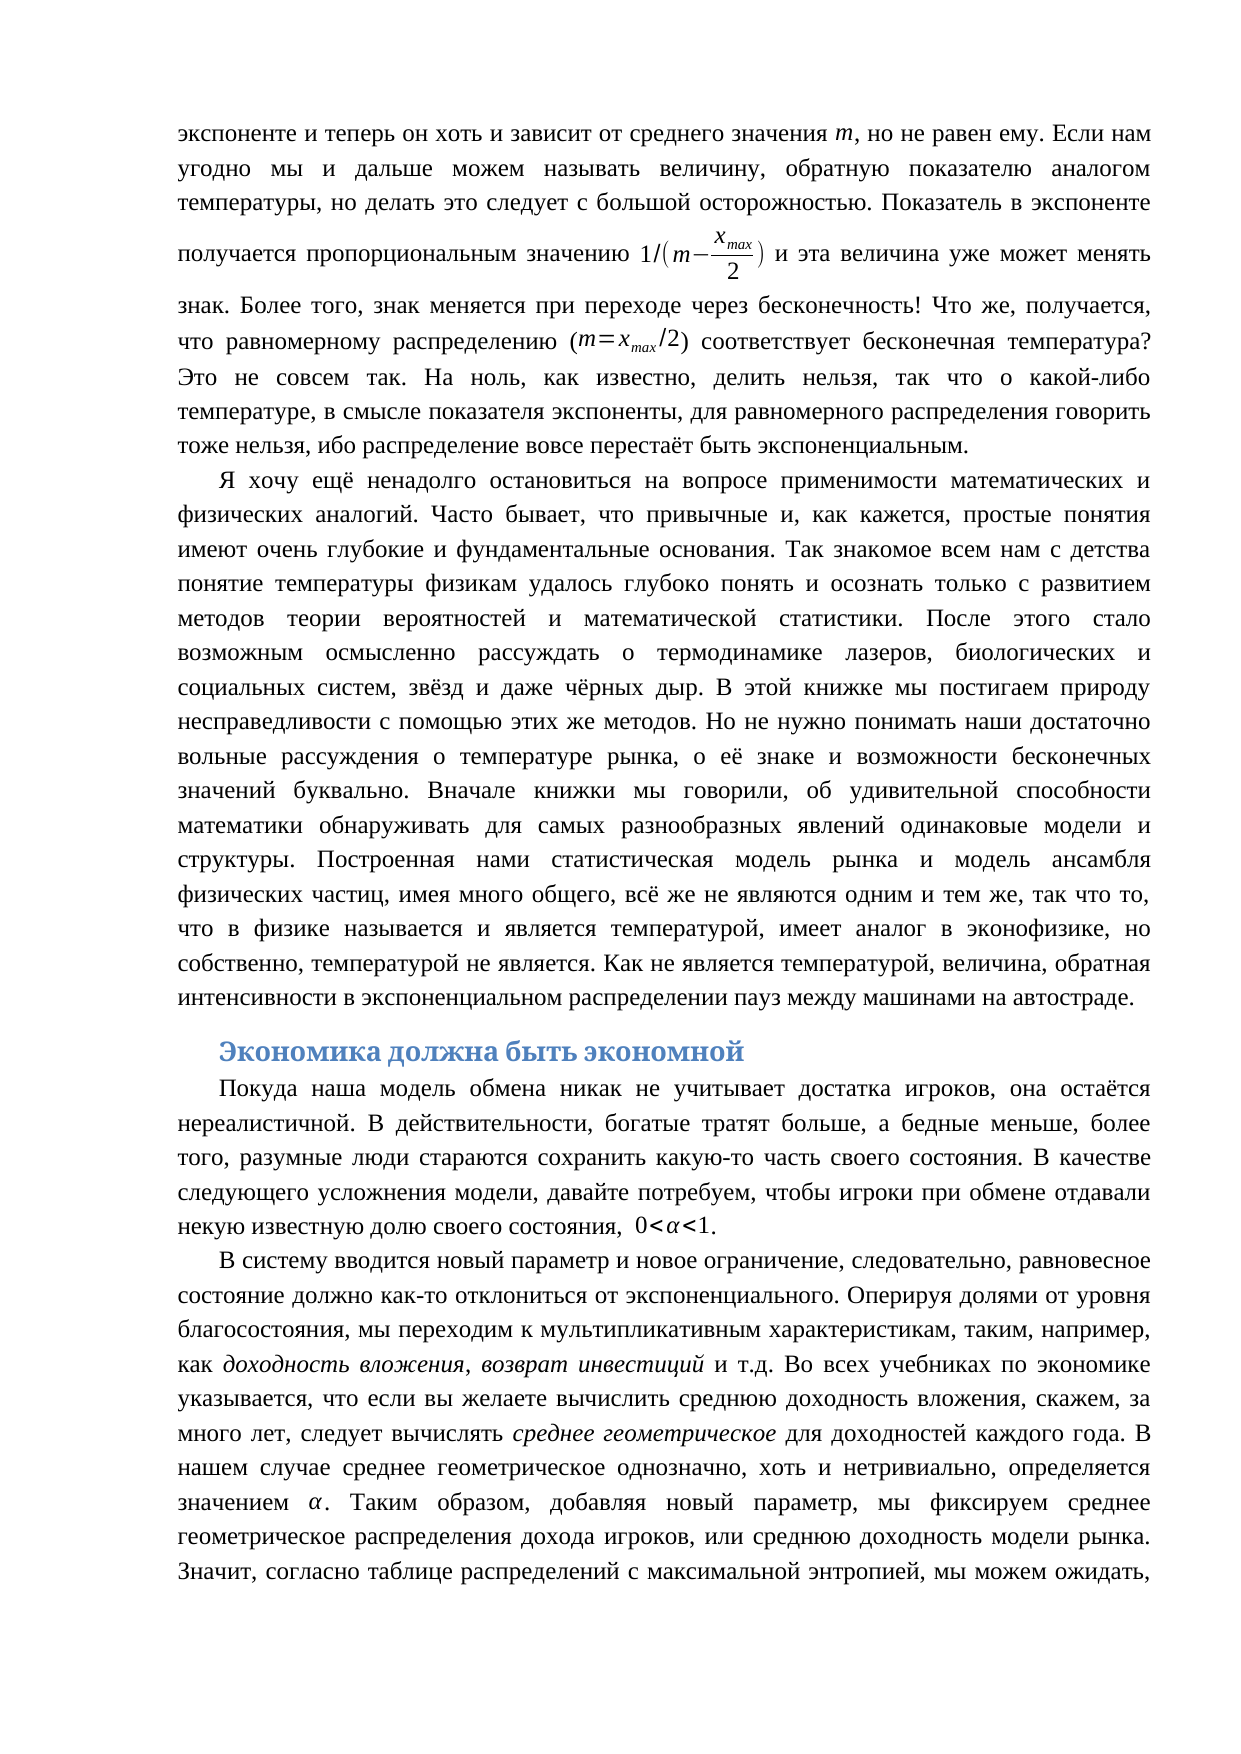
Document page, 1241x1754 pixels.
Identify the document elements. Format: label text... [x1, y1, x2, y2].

subtitle Экономика должна быть экономной [177, 1037, 1152, 1069]
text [177, 118, 1152, 459]
text Я хочу ещё ненадолго остановиться на вопросе применимости математических и физических аналогий. Часто бывает, что привычные и, как кажется, простые понятия имеют очень глубокие и фундаментальные основания. Так знакомое всем нам с детства понятие температуры физикам удалось глубоко понять и осознать только с развитием методов теории вероятностей и математической статистики. После этого стало возможным осмысленно рассуждать о термодинамике лазеров, биологических и социальных систем, звёзд и даже чёрных дыр. В этой книжке мы постигаем природу несправедливости с помощью этих же методов. Но не нужно понимать наши достаточно вольные рассуждения о температуре рынка, о её знаке и возможности бесконечных значений буквально. Вначале книжки мы говорили, об удивительной способности математики обнаруживать для самых разнообразных явлений одинаковые модели и структуры. Построенная нами статистическая модель рынка и модель ансамбля физических частиц, имея много общего, всё же не являются одним и тем же, так что то, что в физике называется и является температурой, имеет аналог в эконофизике, но собственно, температурой не является. Как не является температурой, величина, обратная интенсивности в экспоненциальном распределении пауз между машинами на автостраде. [177, 465, 1152, 1011]
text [177, 1246, 1152, 1585]
text Покуда наша модель обмена никак не учитывает достатка игроков, она остаётся нереалистичной. В действительности, богатые тратят больше, а бедные меньше, более того, разумные люди стараются сохранить какую-то часть своего состояния. В качестве следующего усложнения модели, давайте потребуем, чтобы игроки при обмене отдавали некую известную долю своего состояния, . [177, 1073, 1152, 1240]
